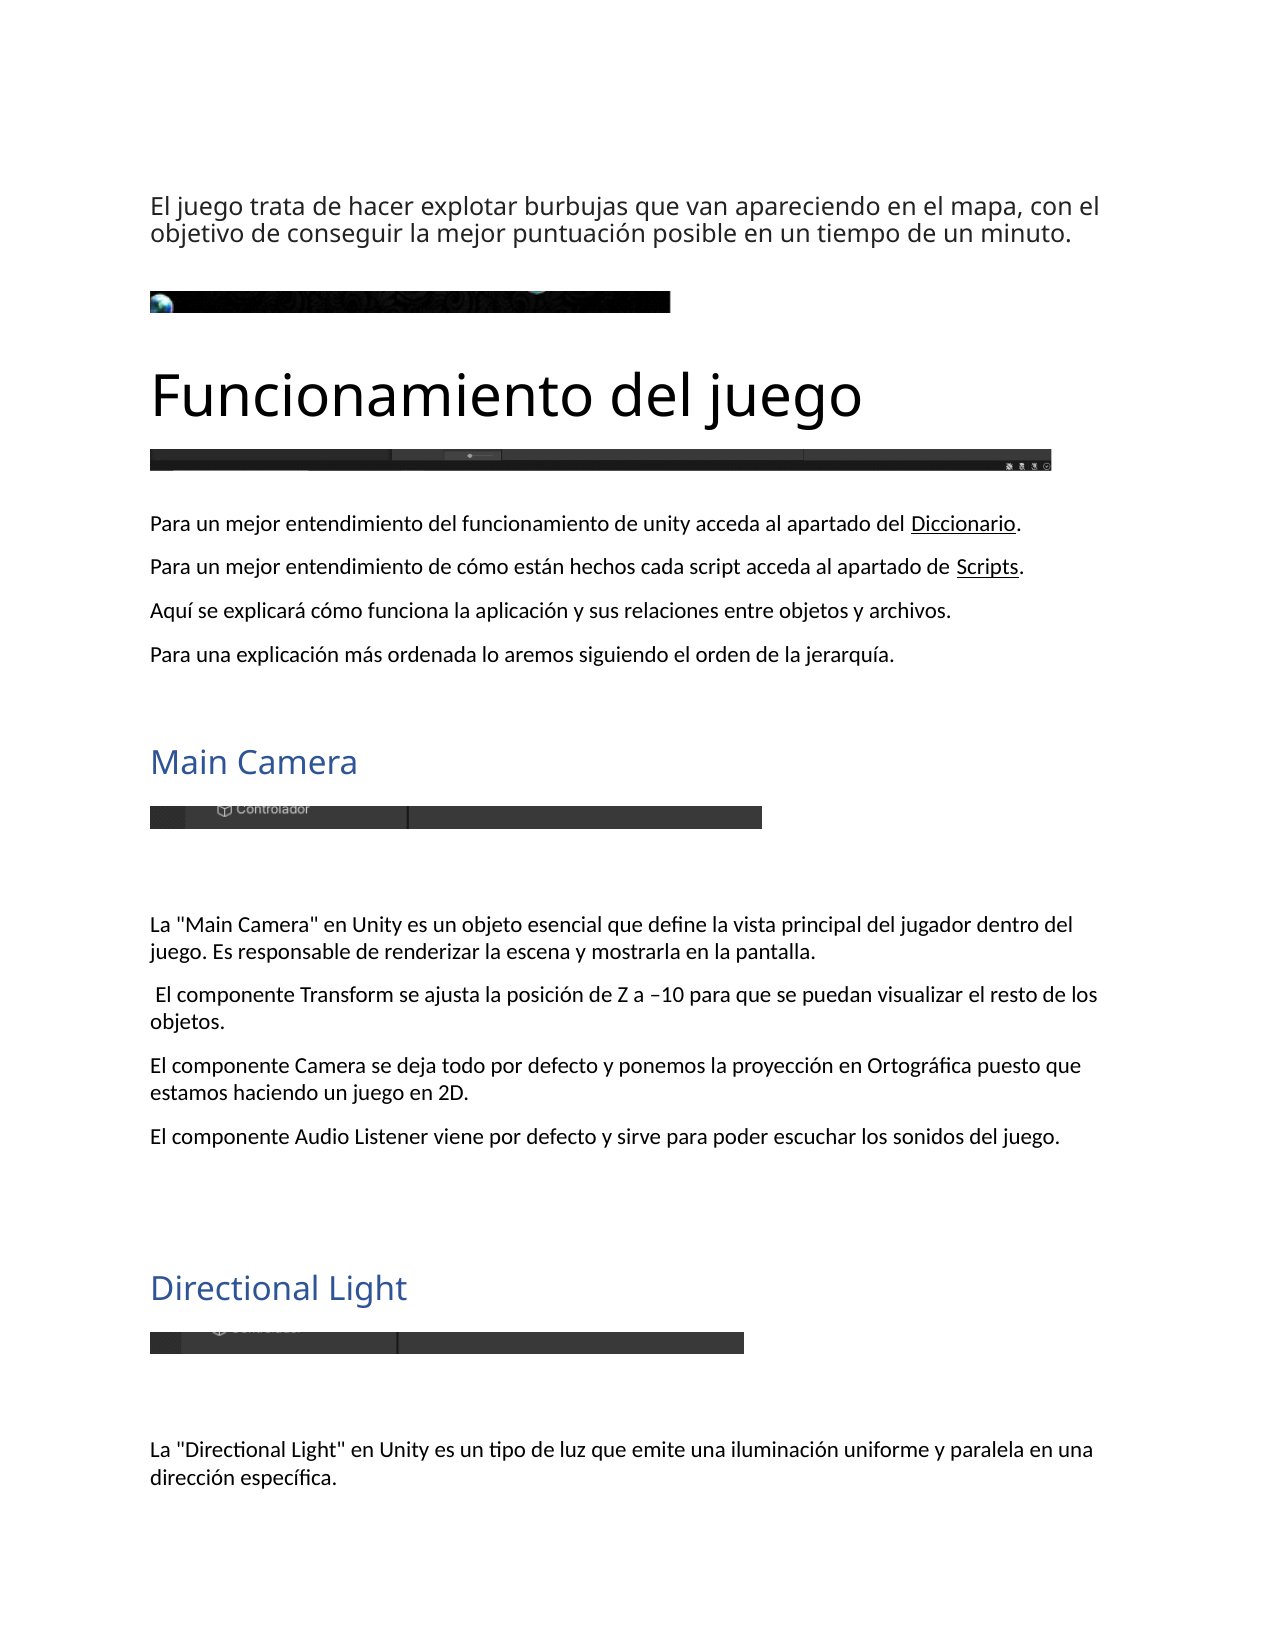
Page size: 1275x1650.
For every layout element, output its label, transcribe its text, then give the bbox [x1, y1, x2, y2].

text Funcionamiento del juego [822, 395, 1125, 422]
text Main Camera [150, 753, 1125, 780]
text La "Directional Light" en Unity es un tipo de luz que emite una iluminación uniforme y paralela en una dirección específica. [150, 1436, 1125, 1490]
text La "Main Camera" en Unity es un objeto esencial que define la vista principal del jugador dentro del juego. Es responsable de renderizar la escena y mostrarla en la pantalla. [150, 911, 1125, 964]
text Para una explicación más ordenada lo aremos siguiendo el orden de la jerarquía. [150, 640, 1125, 667]
text El componente Transform se ajusta la posición de Z a –10 para que se puedan visualizar el resto de los objetos. [150, 981, 1125, 1035]
text Para un mejor entendimiento del funcionamiento de unity acceda al apartado del Diccionario. [150, 509, 1125, 536]
text El componente Audio Listener viene por defecto y sirve para poder escuchar los sonidos del juego. [150, 1122, 1125, 1149]
text Directional Light [150, 1278, 1125, 1305]
text Funcionamiento del juego [718, 395, 818, 422]
text Para un mejor entendimiento de cómo están hechos cada script acceda al apartado de Scripts. [150, 553, 1125, 580]
text Aquí se explicará cómo funciona la aplicación y sus relaciones entre objetos y archivos. [150, 597, 1125, 624]
text Funcionamiento del juego [150, 395, 713, 422]
text El juego trata de hacer explotar burbujas que van apareciendo en el mapa, con el objetivo de conseguir la mejor puntuación posible en un tiempo de un minuto. [150, 194, 1125, 248]
text El componente Camera se deja todo por defecto y ponemos la proyección en Ortográfica puesto que estamos haciendo un juego en 2D. [150, 1052, 1125, 1106]
